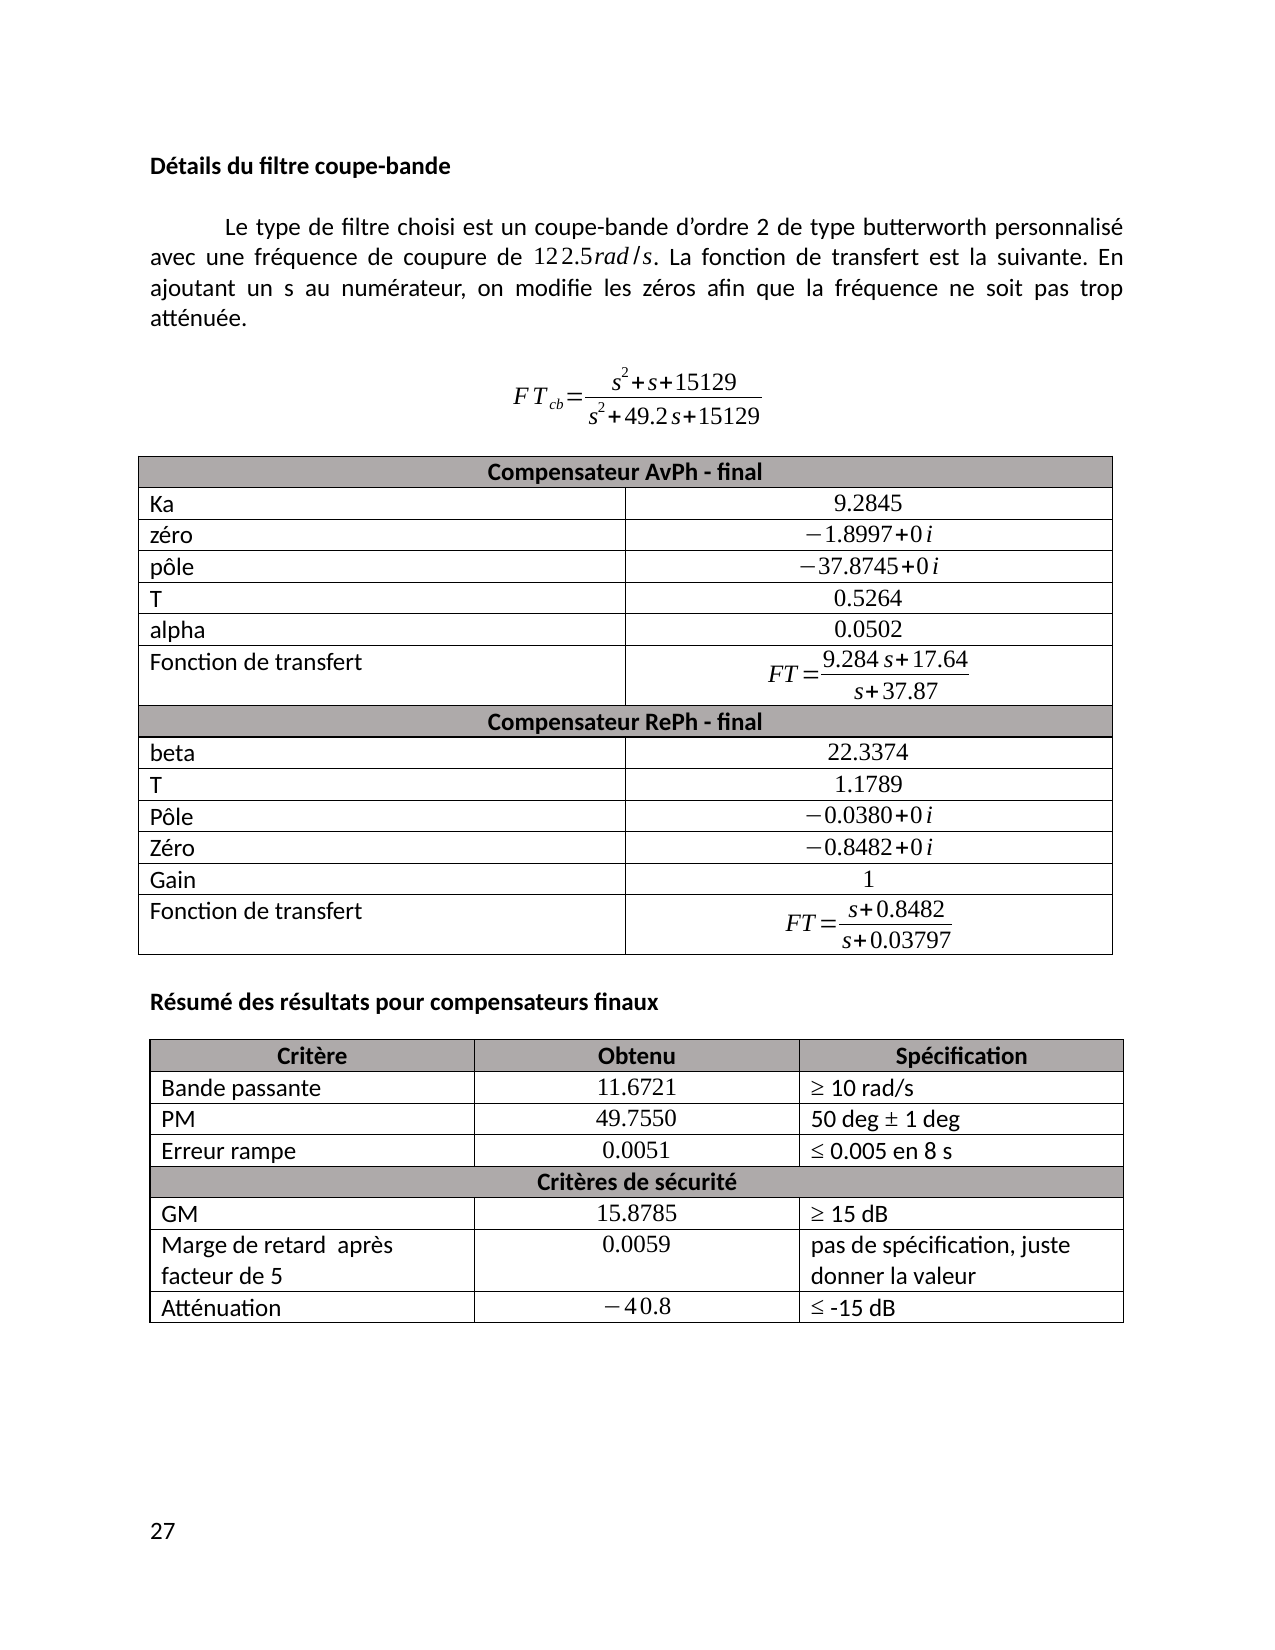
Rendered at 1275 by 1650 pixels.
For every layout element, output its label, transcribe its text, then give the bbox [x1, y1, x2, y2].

table_cell [626, 520, 1112, 550]
table_cell [626, 551, 1112, 582]
table_cell Gain [139, 864, 625, 894]
text Résumé des résultats pour compensateurs finaux [150, 986, 1125, 1016]
table_cell [626, 864, 1112, 894]
table_header Spécification [800, 1040, 1123, 1071]
table_cell [475, 1230, 799, 1291]
table_cell 15 dB [800, 1198, 1123, 1229]
table_cell PM [151, 1104, 474, 1134]
table_cell T [139, 769, 625, 799]
table_cell [475, 1135, 799, 1166]
table_cell Bande passante [151, 1072, 474, 1102]
table_cell T [139, 583, 625, 613]
table_header Obtenu [475, 1040, 799, 1071]
table_cell Pôle [139, 801, 625, 831]
table_cell [626, 488, 1112, 519]
table_cell -15 dB [800, 1292, 1123, 1322]
table_cell [626, 895, 1112, 954]
table_cell Zéro [139, 832, 625, 863]
table_cell Marge de retard après facteur de 5 [151, 1230, 474, 1291]
table_cell Compensateur RePh - final [139, 706, 1112, 736]
table_cell Fonction de transfert [139, 646, 625, 705]
table_cell beta [139, 738, 625, 768]
table_cell [626, 583, 1112, 613]
table_header Critère [151, 1040, 474, 1071]
table_cell [475, 1072, 799, 1102]
table_cell 0.005 en 8 s [800, 1135, 1123, 1166]
table_header Compensateur AvPh - final [139, 457, 1112, 487]
table_cell 10 rad/s [800, 1072, 1123, 1102]
table_cell Atténuation [151, 1292, 474, 1322]
table_cell [626, 614, 1112, 645]
table_cell [626, 801, 1112, 831]
table_cell alpha [139, 614, 625, 645]
table_cell Fonction de transfert [139, 895, 625, 954]
text Le type de filtre choisi est un coupe-bande d’ordre 2 de type butterworth personnalisé avec une fréquence de coupure de . La fonction de transfert est la suivante. En ajoutant un s au numérateur, on modifie les zéros afin que la fréquence ne soit pas trop atténuée. [150, 211, 1125, 333]
table_cell pas de spécification, juste donner la valeur [800, 1230, 1123, 1291]
table_cell [626, 646, 1112, 705]
table_cell [626, 769, 1112, 799]
table_cell GM [151, 1198, 474, 1229]
table_cell [475, 1104, 799, 1134]
table_cell [626, 738, 1112, 768]
table_cell [475, 1198, 799, 1229]
table_cell pôle [139, 551, 625, 582]
table_cell Ka [139, 488, 625, 519]
table_cell Erreur rampe [151, 1135, 474, 1166]
table_cell [475, 1292, 799, 1322]
table_cell zéro [139, 520, 625, 550]
table_cell [626, 832, 1112, 863]
text Détails du filtre coupe-bande [150, 150, 1125, 181]
table_cell 50 deg 1 deg [800, 1104, 1123, 1134]
table_cell Critères de sécurité [151, 1167, 1123, 1197]
